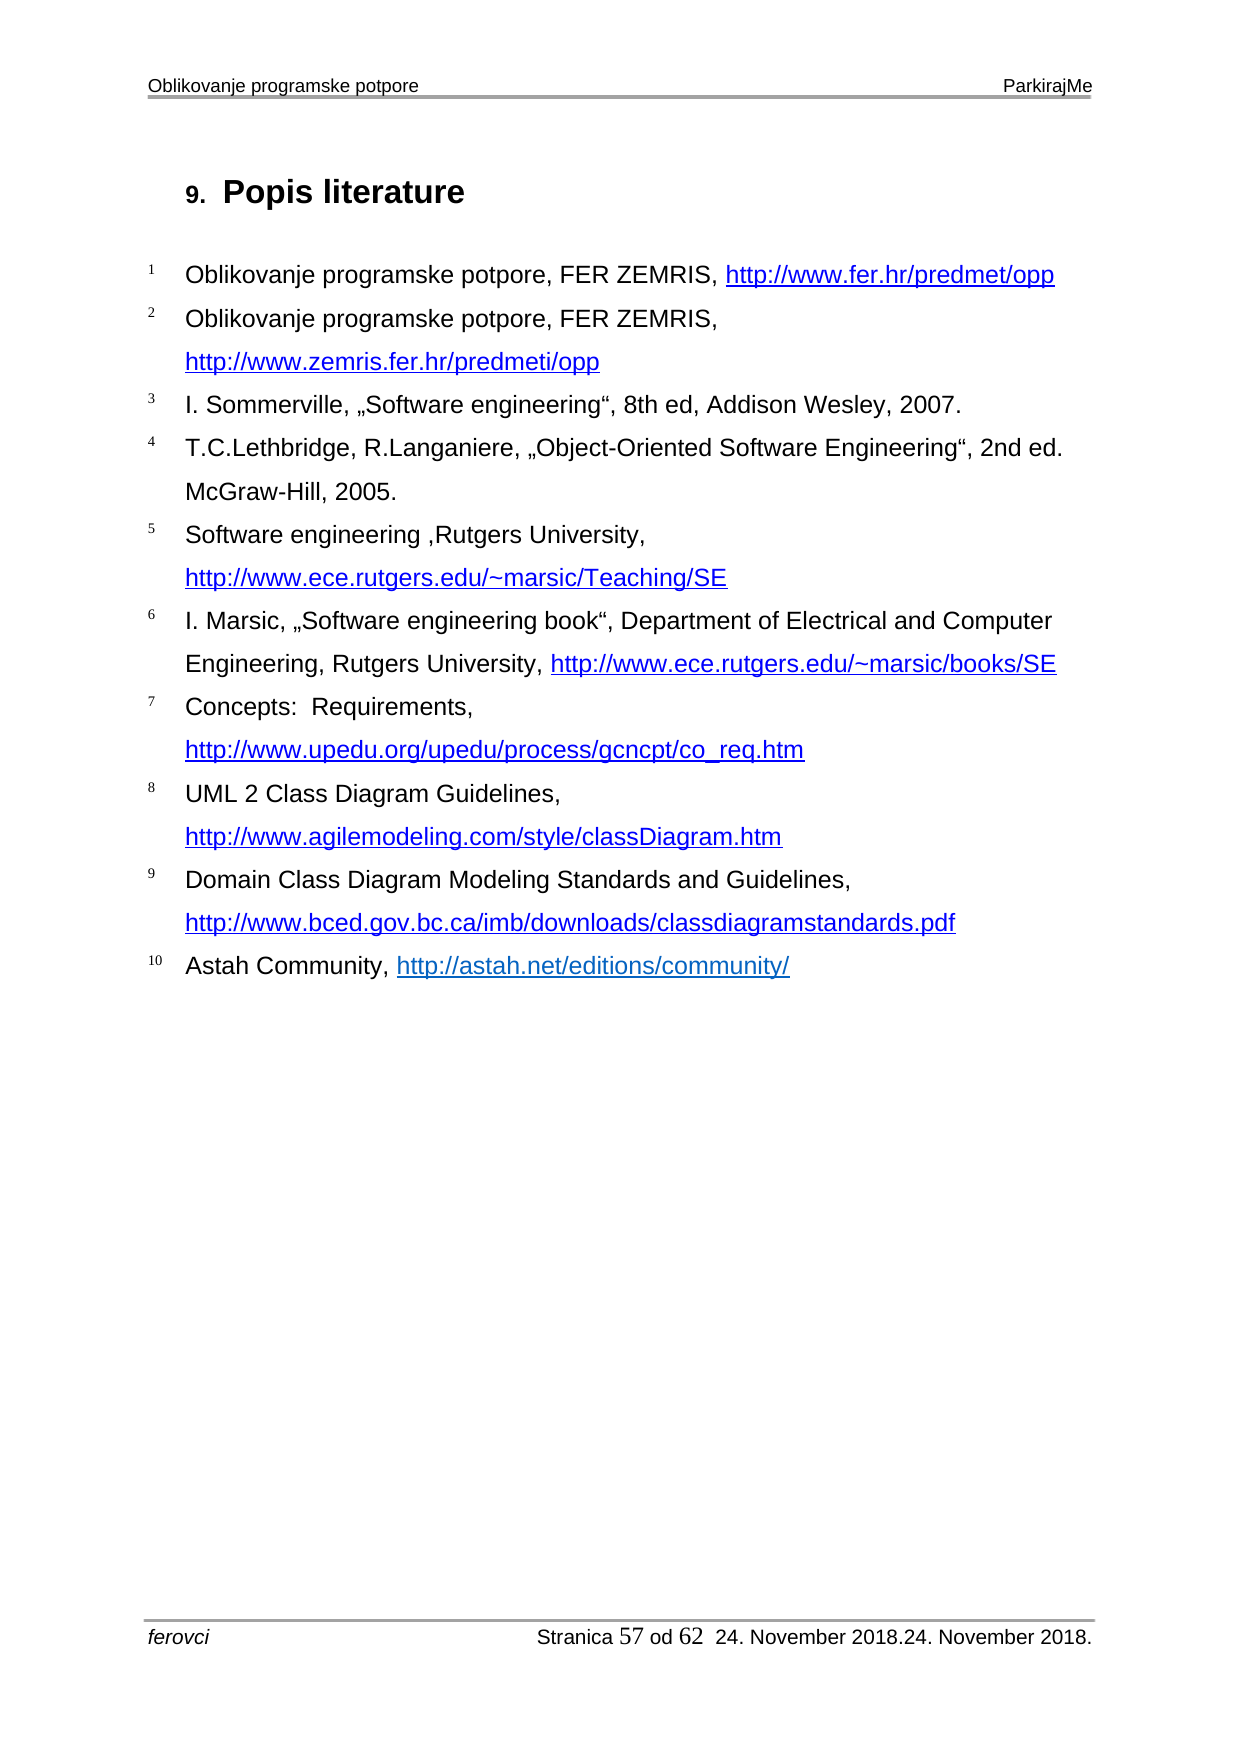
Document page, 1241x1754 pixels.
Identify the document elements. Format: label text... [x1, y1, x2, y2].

list Astah Community, http://astah.net/editions/community/ [148, 951, 1093, 980]
list Domain Class Diagram Modeling Standards and Guidelines, http://www.bced.gov.bc.ca/imb/downloads/classdiagramstandards.pdf [148, 865, 1093, 937]
list I. Marsic, „Software engineering book“, Department of Electrical and Computer Engineering, Rutgers University, http://www.ece.rutgers.edu/~marsic/books/SE [148, 606, 1093, 678]
list I. Sommerville, „Software engineering“, 8th ed, Addison Wesley, 2007. [148, 390, 1093, 419]
list Software engineering ,Rutgers University, http://www.ece.rutgers.edu/~marsic/Teaching/SE [148, 519, 1093, 592]
subtitle Popis literature [185, 173, 1093, 211]
list T.C.Lethbridge, R.Langaniere, „Object-Oriented Software Engineering“, 2nd ed. McGraw-Hill, 2005. [148, 433, 1093, 505]
list UML 2 Class Diagram Guidelines, http://www.agilemodeling.com/style/classDiagram.htm [148, 779, 1093, 851]
picture [147, 95, 1092, 99]
list Oblikovanje programske potpore, FER ZEMRIS, http://www.fer.hr/predmet/opp [148, 260, 1093, 289]
list Concepts: Requirements, http://www.upedu.org/upedu/process/gcncpt/co_req.htm [148, 692, 1093, 764]
list Oblikovanje programske potpore, FER ZEMRIS, http://www.zemris.fer.hr/predmeti/opp [148, 304, 1093, 376]
